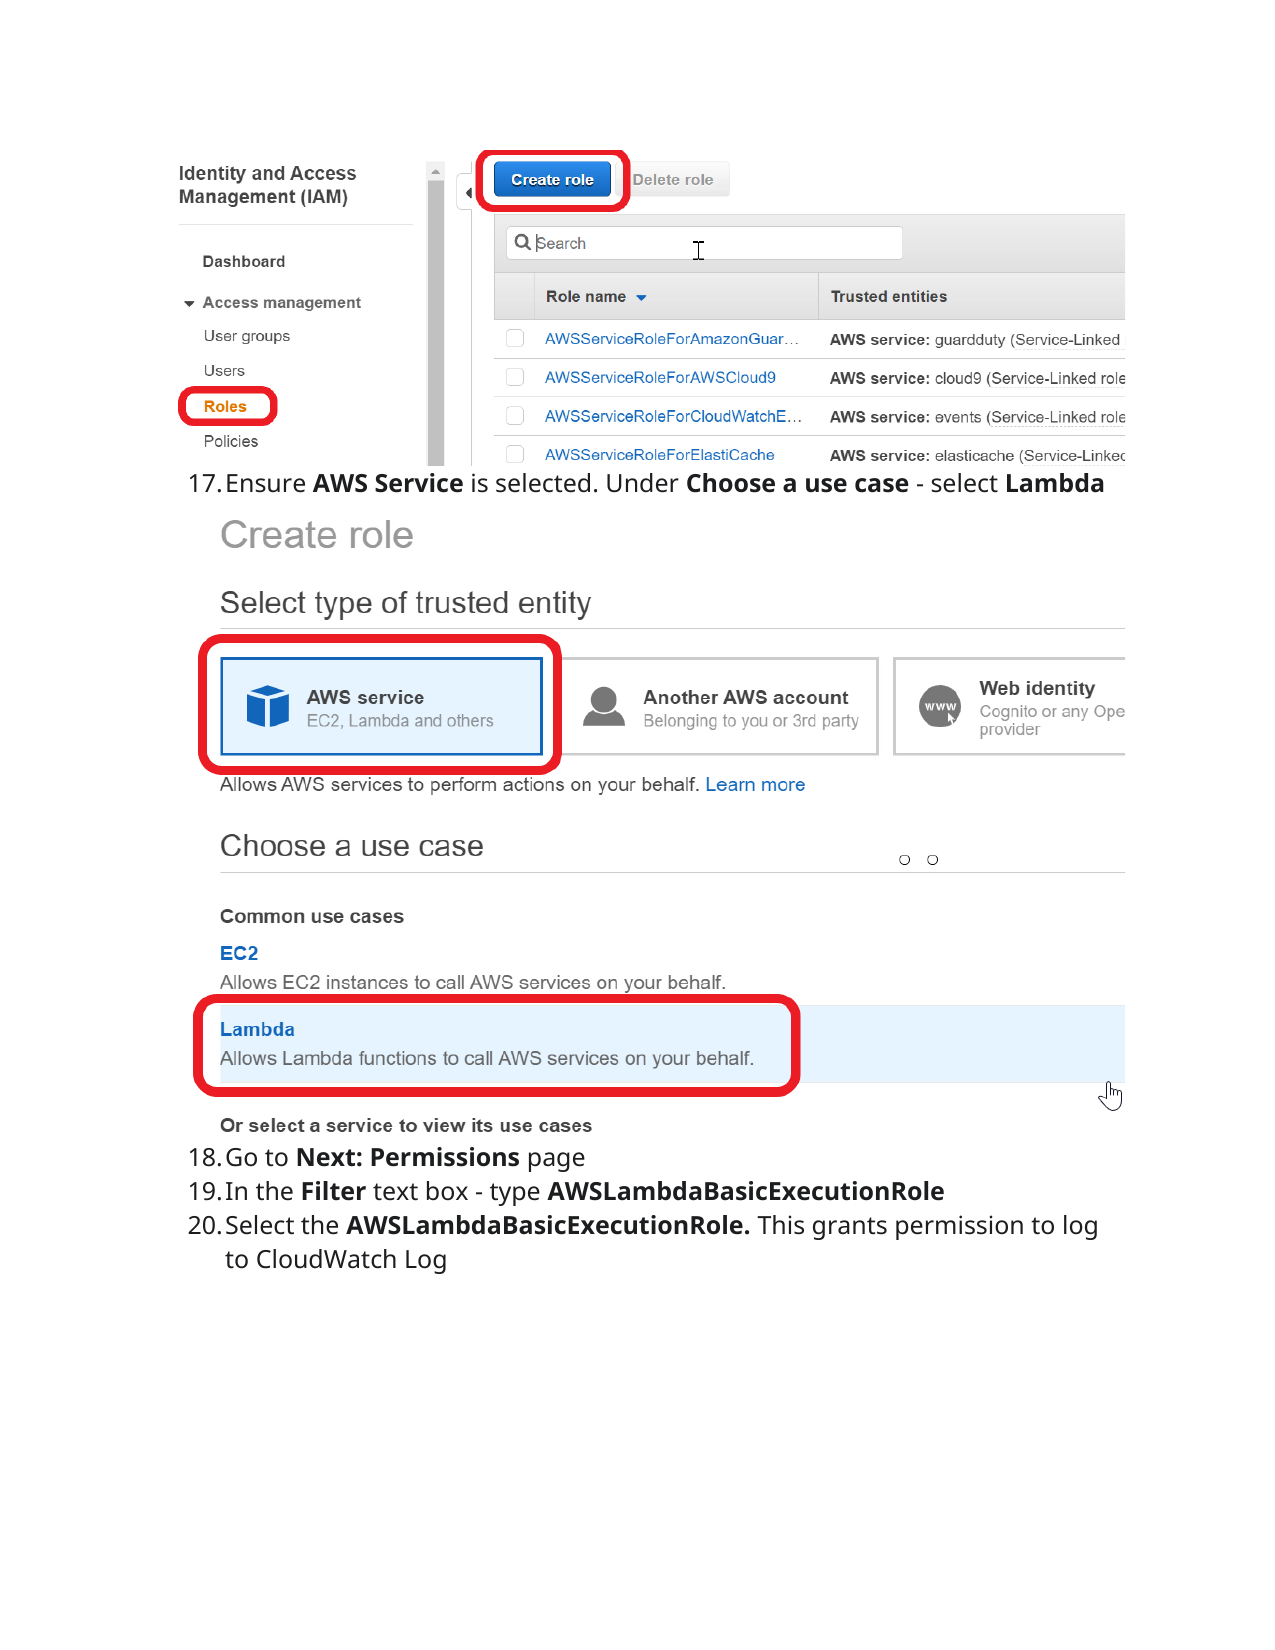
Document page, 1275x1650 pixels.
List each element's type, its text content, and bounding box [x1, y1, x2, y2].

picture [150, 150, 1125, 466]
list Select the AWSLambdaBasicExecutionRole. This grants permission to log to CloudWatch Log [187, 1208, 1125, 1276]
list Ensure AWS Service is selected. Under Choose a use case - select Lambda [187, 466, 1125, 499]
list In the Filter text box - type AWSLambdaBasicExecutionRole [187, 1174, 1125, 1208]
picture [150, 499, 1125, 1140]
list Go to Next: Permissions page [187, 1140, 1125, 1174]
